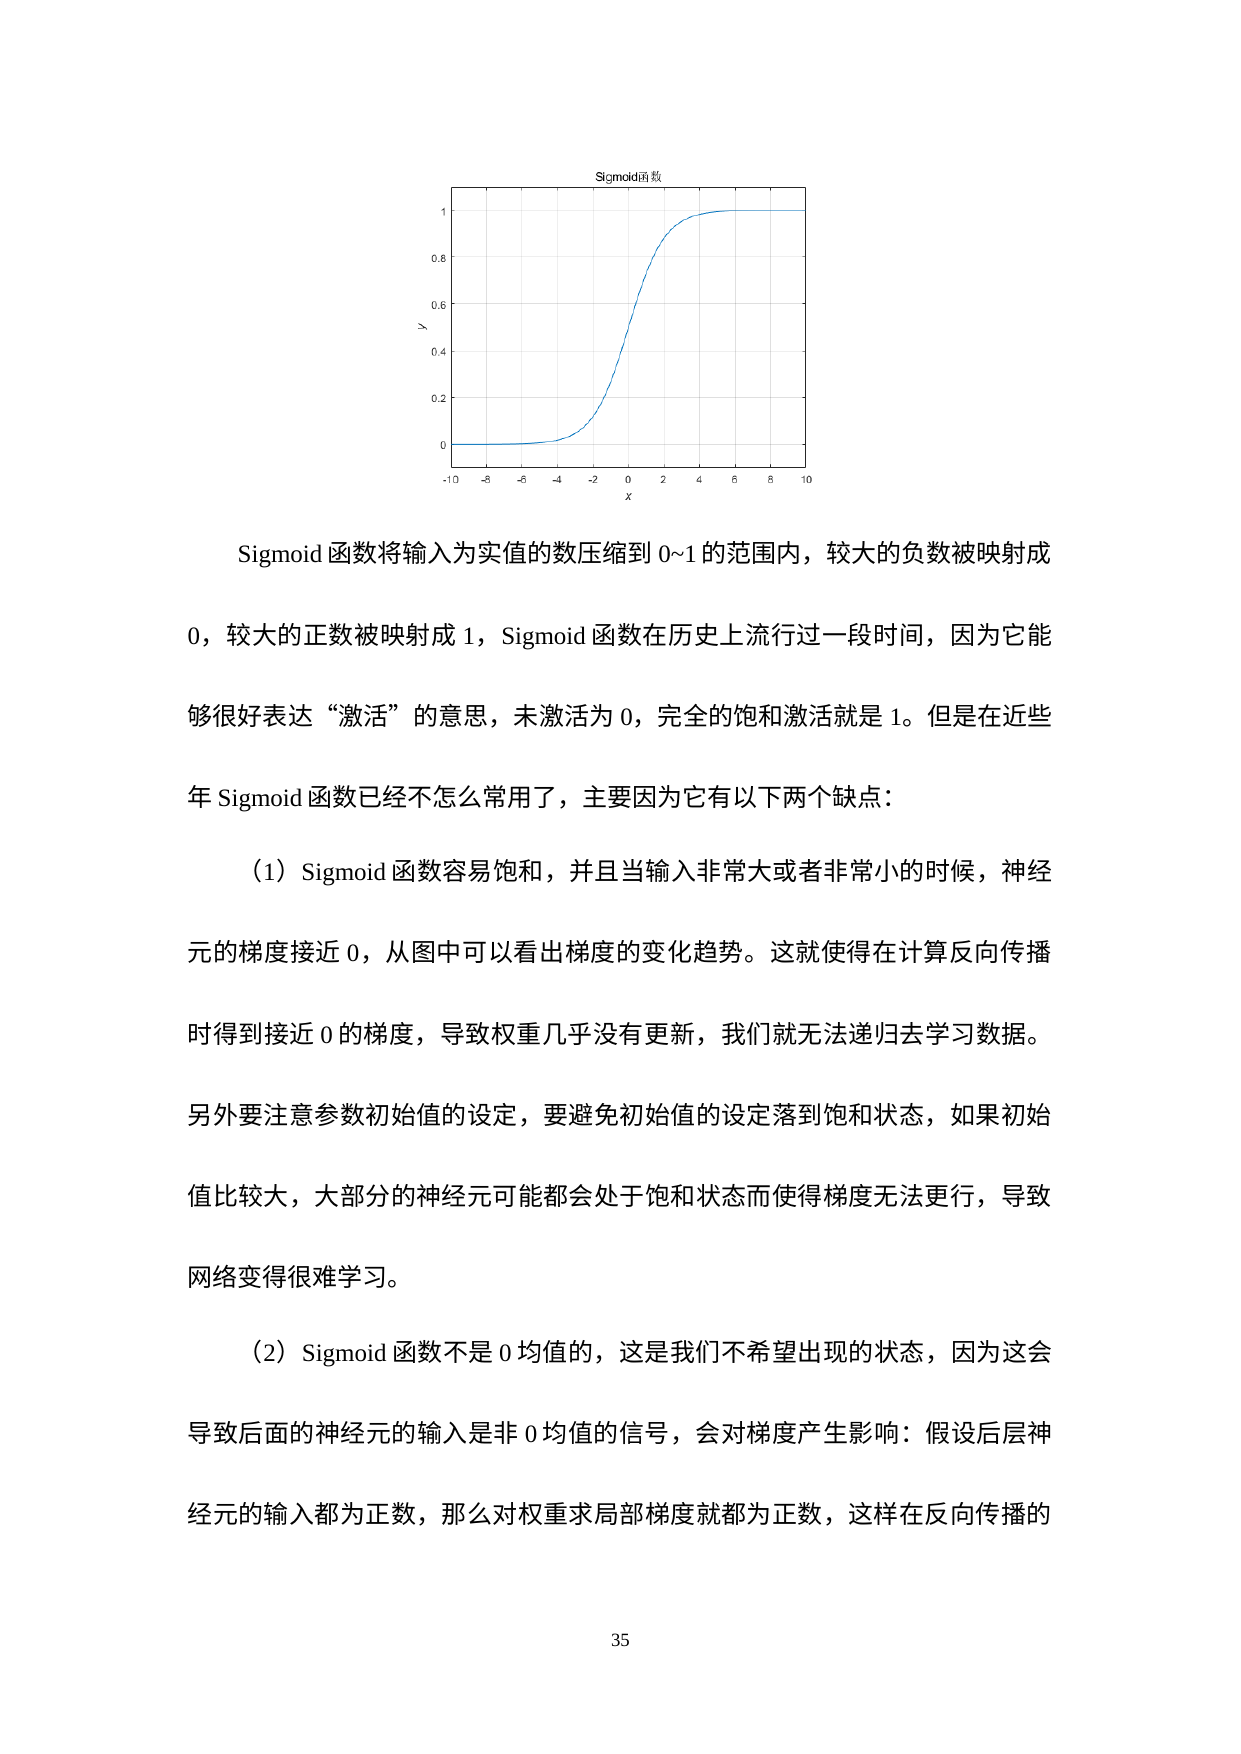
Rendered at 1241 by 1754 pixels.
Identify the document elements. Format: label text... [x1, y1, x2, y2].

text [187, 1318, 1053, 1545]
picture [391, 162, 849, 505]
text Sigmoid函数将输入为实值的数压缩到0~1的范围内，较大的负数被映射成0，较大的正数被映射成1，Sigmoid函数在历史上流行过一段时间，因为它能够很好表达“激活”的意思，未激活为0，完全的饱和激活就是1。但是在近些年Sigmoid函数已经不怎么常用了，主要因为它有以下两个缺点： [187, 519, 1053, 828]
text （1）Sigmoid函数容易饱和，并且当输入非常大或者非常小的时候，神经元的梯度接近0，从图中可以看出梯度的变化趋势。这就使得在计算反向传播时得到接近0的梯度，导致权重几乎没有更新，我们就无法递归去学习数据。另外要注意参数初始值的设定，要避免初始值的设定落到饱和状态，如果初始值比较大，大部分的神经元可能都会处于饱和状态而使得梯度无法更行，导致网络变得很难学习。 [187, 837, 1053, 1308]
